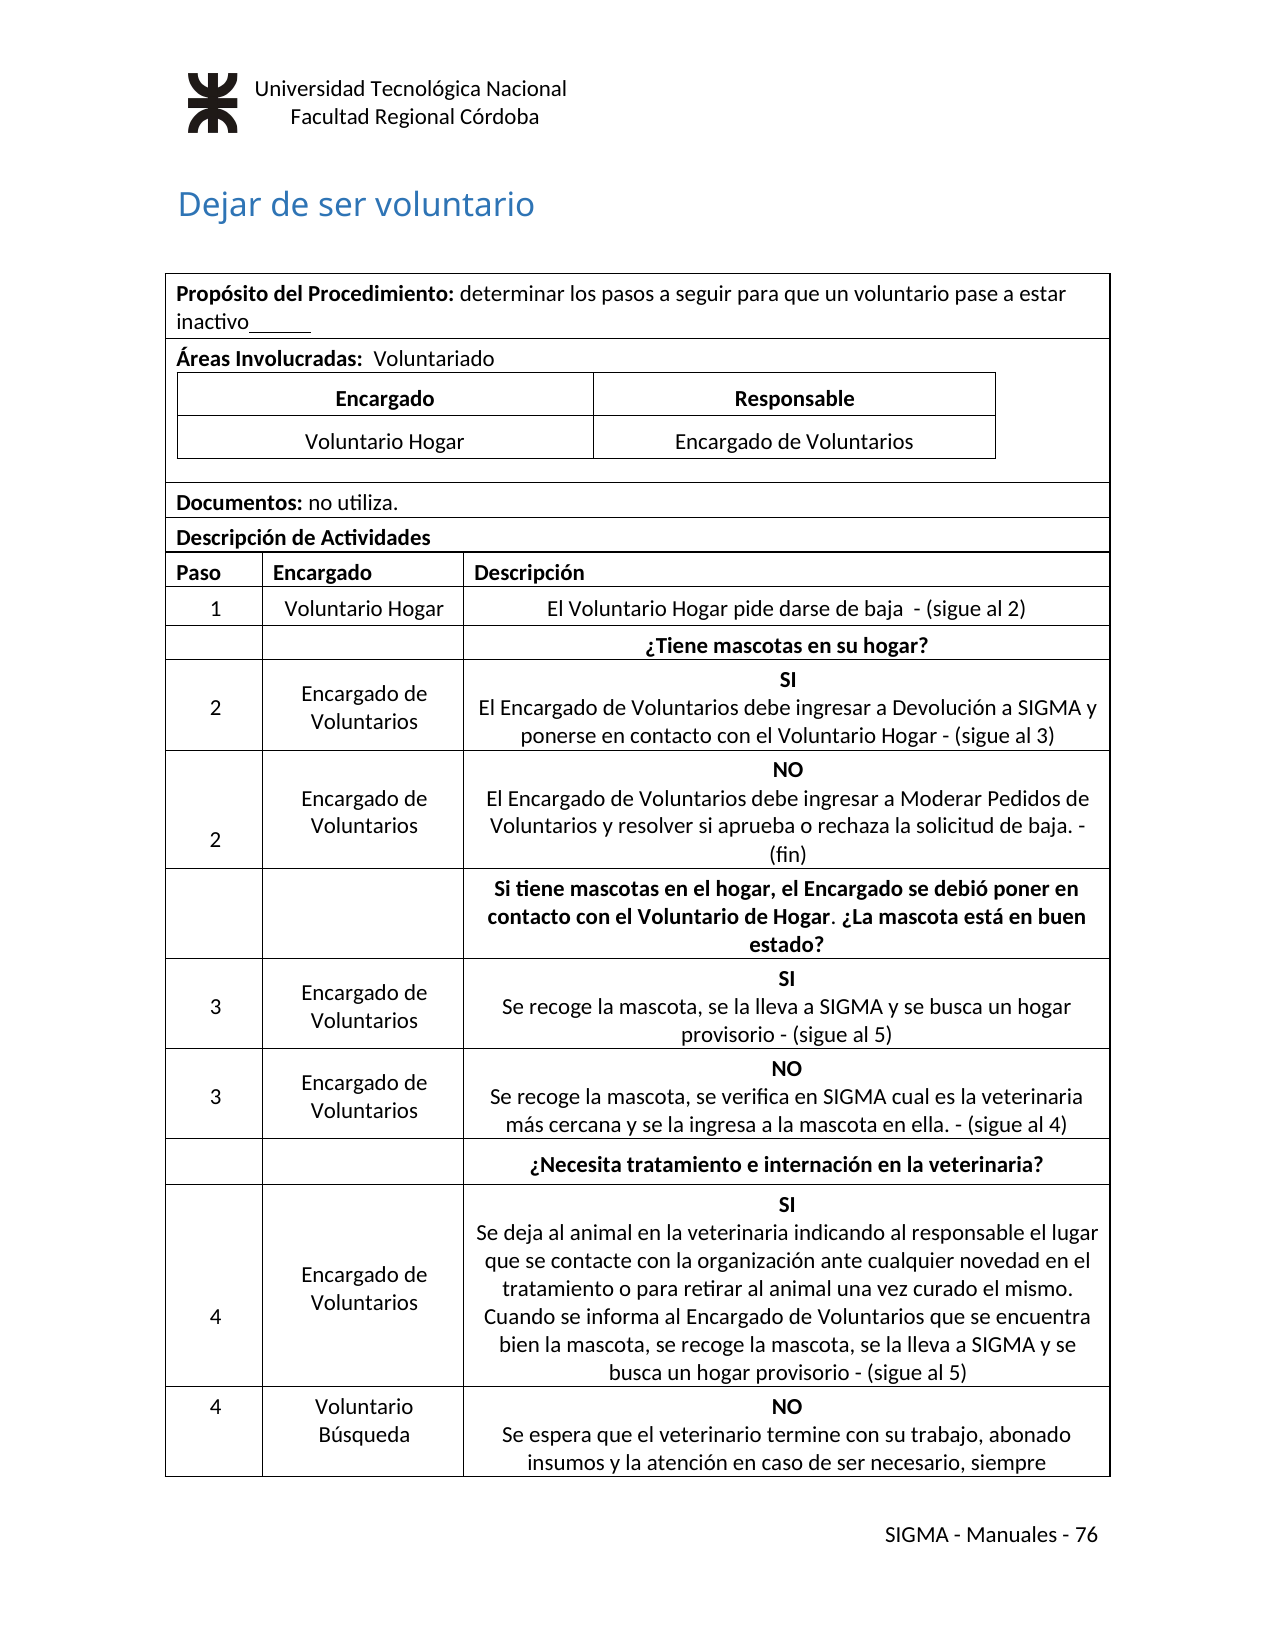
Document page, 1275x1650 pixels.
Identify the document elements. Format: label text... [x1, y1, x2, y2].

table_cell 2 [166, 751, 262, 868]
table_cell SI Se deja al animal en la veterinaria indicando al responsable el lugar que se contacte con la organización ante cualquier novedad en el tratamiento o para retirar al animal una vez curado el mismo. Cuando se informa al Encargado de Voluntarios que se encuentra bien la mascota, se recoge la mascota, se la lleva a SIGMA y se busca un hogar provisorio - (sigue al 5) [464, 1185, 1109, 1386]
table_cell Descripción [464, 553, 1109, 586]
table_cell 3 [166, 959, 262, 1048]
table_cell Encargado de Voluntarios [263, 1049, 463, 1138]
table_cell 3 [166, 1049, 262, 1138]
table_cell [166, 869, 262, 958]
table_cell Documentos: no utiliza. [166, 483, 1109, 517]
table_cell NO Se recoge la mascota, se verifica en SIGMA cual es la veterinaria más cercana y se la ingresa a la mascota en ella. - (sigue al 4) [464, 1049, 1109, 1138]
table_cell [166, 1139, 262, 1184]
table_cell Encargado [263, 553, 463, 586]
table_cell Encargado de Voluntarios [263, 959, 463, 1048]
table_cell Encargado de Voluntarios [263, 660, 463, 749]
table_cell Descripción de Actividades [166, 518, 1109, 551]
table_header Propósito del Procedimiento: determinar los pasos a seguir para que un voluntario pase a estar inactivo [166, 274, 1109, 338]
table_cell [263, 869, 463, 958]
table_cell [263, 626, 463, 659]
table_cell Voluntario Hogar [263, 587, 463, 625]
table_cell ¿Tiene mascotas en su hogar? [464, 626, 1109, 659]
table_cell Si tiene mascotas en el hogar, el Encargado se debió poner en contacto con el Voluntario de Hogar. ¿La mascota está en buen estado? [464, 869, 1109, 958]
table_cell El Voluntario Hogar pide darse de baja - (sigue al 2) [464, 587, 1109, 625]
table_cell Encargado de Voluntarios [263, 751, 463, 868]
subtitle Dejar de ser voluntario [177, 181, 1098, 226]
table_cell [263, 1139, 463, 1184]
table_cell SI El Encargado de Voluntarios debe ingresar a Devolución a SIGMA y ponerse en contacto con el Voluntario Hogar - (sigue al 3) [464, 660, 1109, 749]
table_cell 4 [166, 1387, 262, 1476]
table_cell ¿Necesita tratamiento e internación en la veterinaria? [464, 1139, 1109, 1184]
table_cell Voluntario Búsqueda [263, 1387, 463, 1476]
table_cell SI Se recoge la mascota, se la lleva a SIGMA y se busca un hogar provisorio - (sigue al 5) [464, 959, 1109, 1048]
table_cell 2 [166, 660, 262, 749]
table_cell Áreas Involucradas: Voluntariado [166, 339, 1109, 482]
table_cell [166, 626, 262, 659]
table_cell 4 [166, 1185, 262, 1386]
table_cell NO El Encargado de Voluntarios debe ingresar a Moderar Pedidos de Voluntarios y resolver si aprueba o rechaza la solicitud de baja. - (fin) [464, 751, 1109, 868]
table_cell Encargado de Voluntarios [263, 1185, 463, 1386]
table_cell Paso [166, 553, 262, 586]
picture [188, 73, 238, 133]
table_cell 1 [166, 587, 262, 625]
